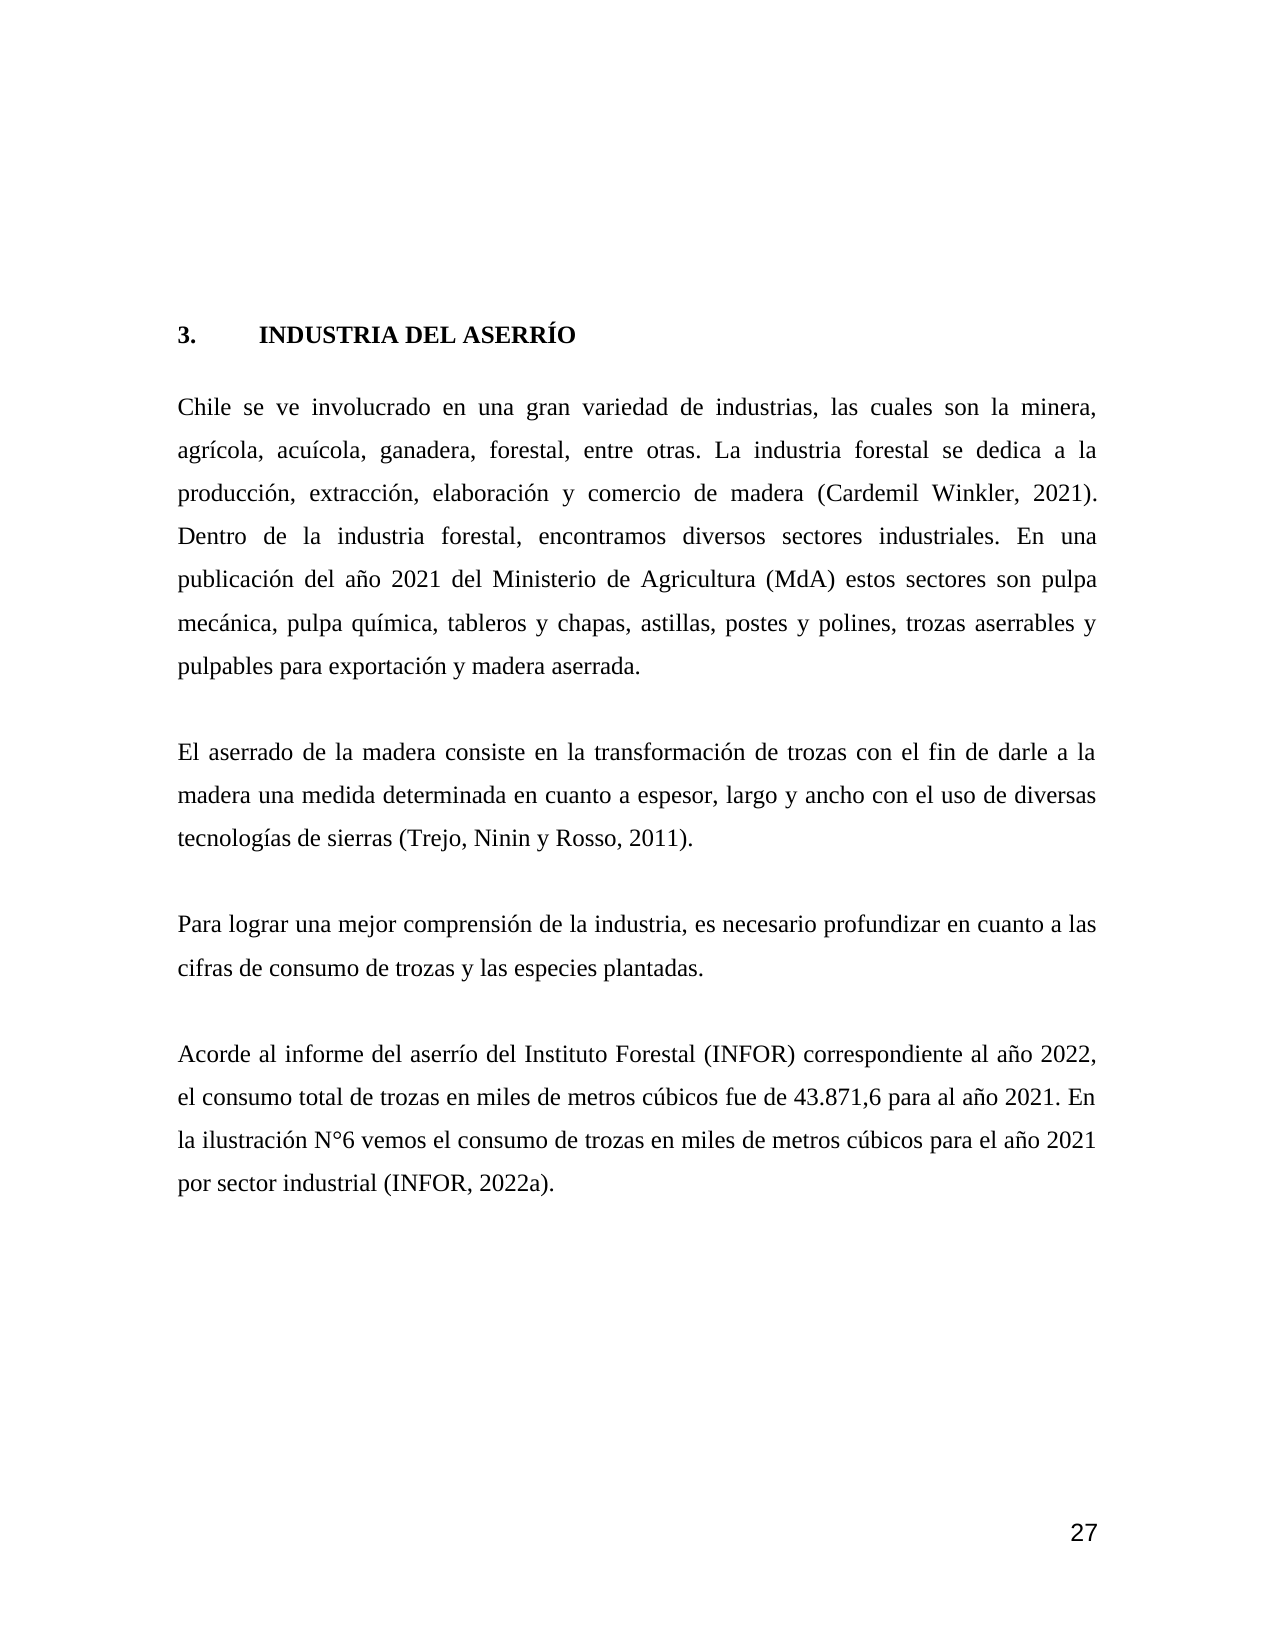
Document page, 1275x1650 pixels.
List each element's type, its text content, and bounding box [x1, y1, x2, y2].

text El aserrado de la madera consiste en la transformación de trozas con el fin de darle a la madera una medida determinada en cuanto a espesor, largo y ancho con el uso de diversas tecnologías de sierras (Trejo, Ninin y Rosso, 2011). [177, 737, 1098, 852]
text Chile se ve involucrado en una gran variedad de industrias, las cuales son la minera, agrícola, acuícola, ganadera, forestal, entre otras. La industria forestal se dedica a la producción, extracción, elaboración y comercio de madera (Cardemil Winkler, 2021). Dentro de la industria forestal, encontramos diversos sectores industriales. En una publicación del año 2021 del Ministerio de Agricultura (MdA) estos sectores son pulpa mecánica, pulpa química, tableros y chapas, astillas, postes y polines, trozas aserrables y pulpables para exportación y madera aserrada. [177, 392, 1098, 679]
subtitle 3. INDUSTRIA DEL ASERRÍO [177, 320, 1098, 349]
text Para lograr una mejor comprensión de la industria, es necesario profundizar en cuanto a las cifras de consumo de trozas y las especies plantadas. [177, 909, 1098, 981]
text Acorde al informe del aserrío del Instituto Forestal (INFOR) correspondiente al año 2022, el consumo total de trozas en miles de metros cúbicos fue de 43.871,6 para al año 2021. En la ilustración N°6 vemos el consumo de trozas en miles de metros cúbicos para el año 2021 por sector industrial (INFOR, 2022a). [177, 1039, 1098, 1197]
